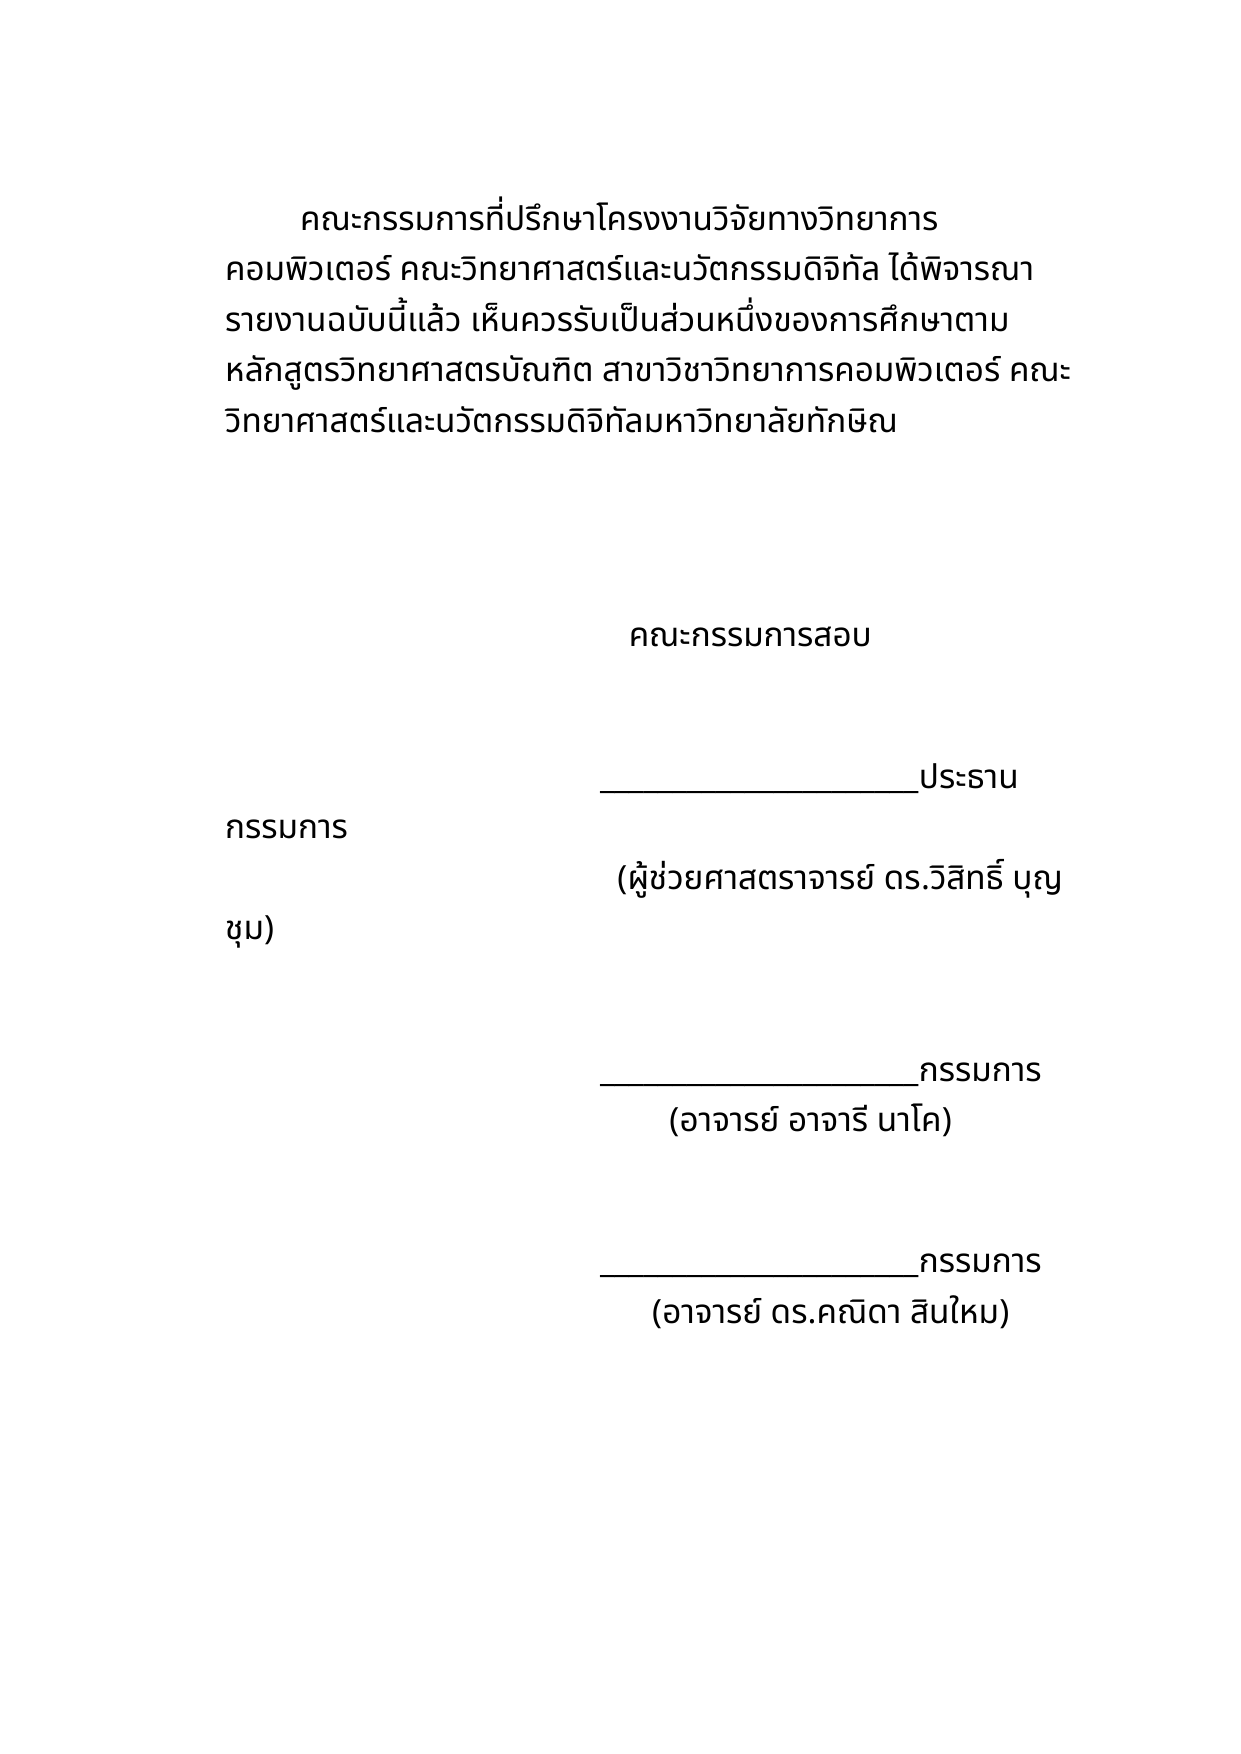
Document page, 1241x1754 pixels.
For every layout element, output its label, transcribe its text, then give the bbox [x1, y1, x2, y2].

text คณะกรรมการที่ปรึกษาโครงงานวิจัยทางวิทยาการคอมพิวเตอร์ คณะวิทยาศาสตร์และนวัตกรรมดิจิทัล ได้พิจารณารายงานฉบับนี้แล้ว เห็นควรรับเป็นส่วนหนึ่งของการศึกษาตามหลักสูตรวิทยาศาสตรบัณฑิต สาขาวิชาวิทยาการคอมพิวเตอร์ คณะวิทยาศาสตร์และนวัตกรรมดิจิทัลมหาวิทยาลัยทักษิณ [225, 195, 1090, 447]
text (ผู้ช่วยศาสตราจารย์ ดร.วิสิทธิ์ บุญชุม) [225, 853, 1090, 955]
text ประธานกรรมการ [225, 753, 1090, 853]
text กรรมการ [225, 1046, 1090, 1096]
text (อาจารย์ อาจารี นาโค) [225, 1096, 1090, 1147]
text (อาจารย์ ดร.คณิดา สินใหม) [225, 1288, 1090, 1338]
text กรรมการ [225, 1237, 1090, 1288]
text คณะกรรมการสอบ [225, 611, 1090, 662]
